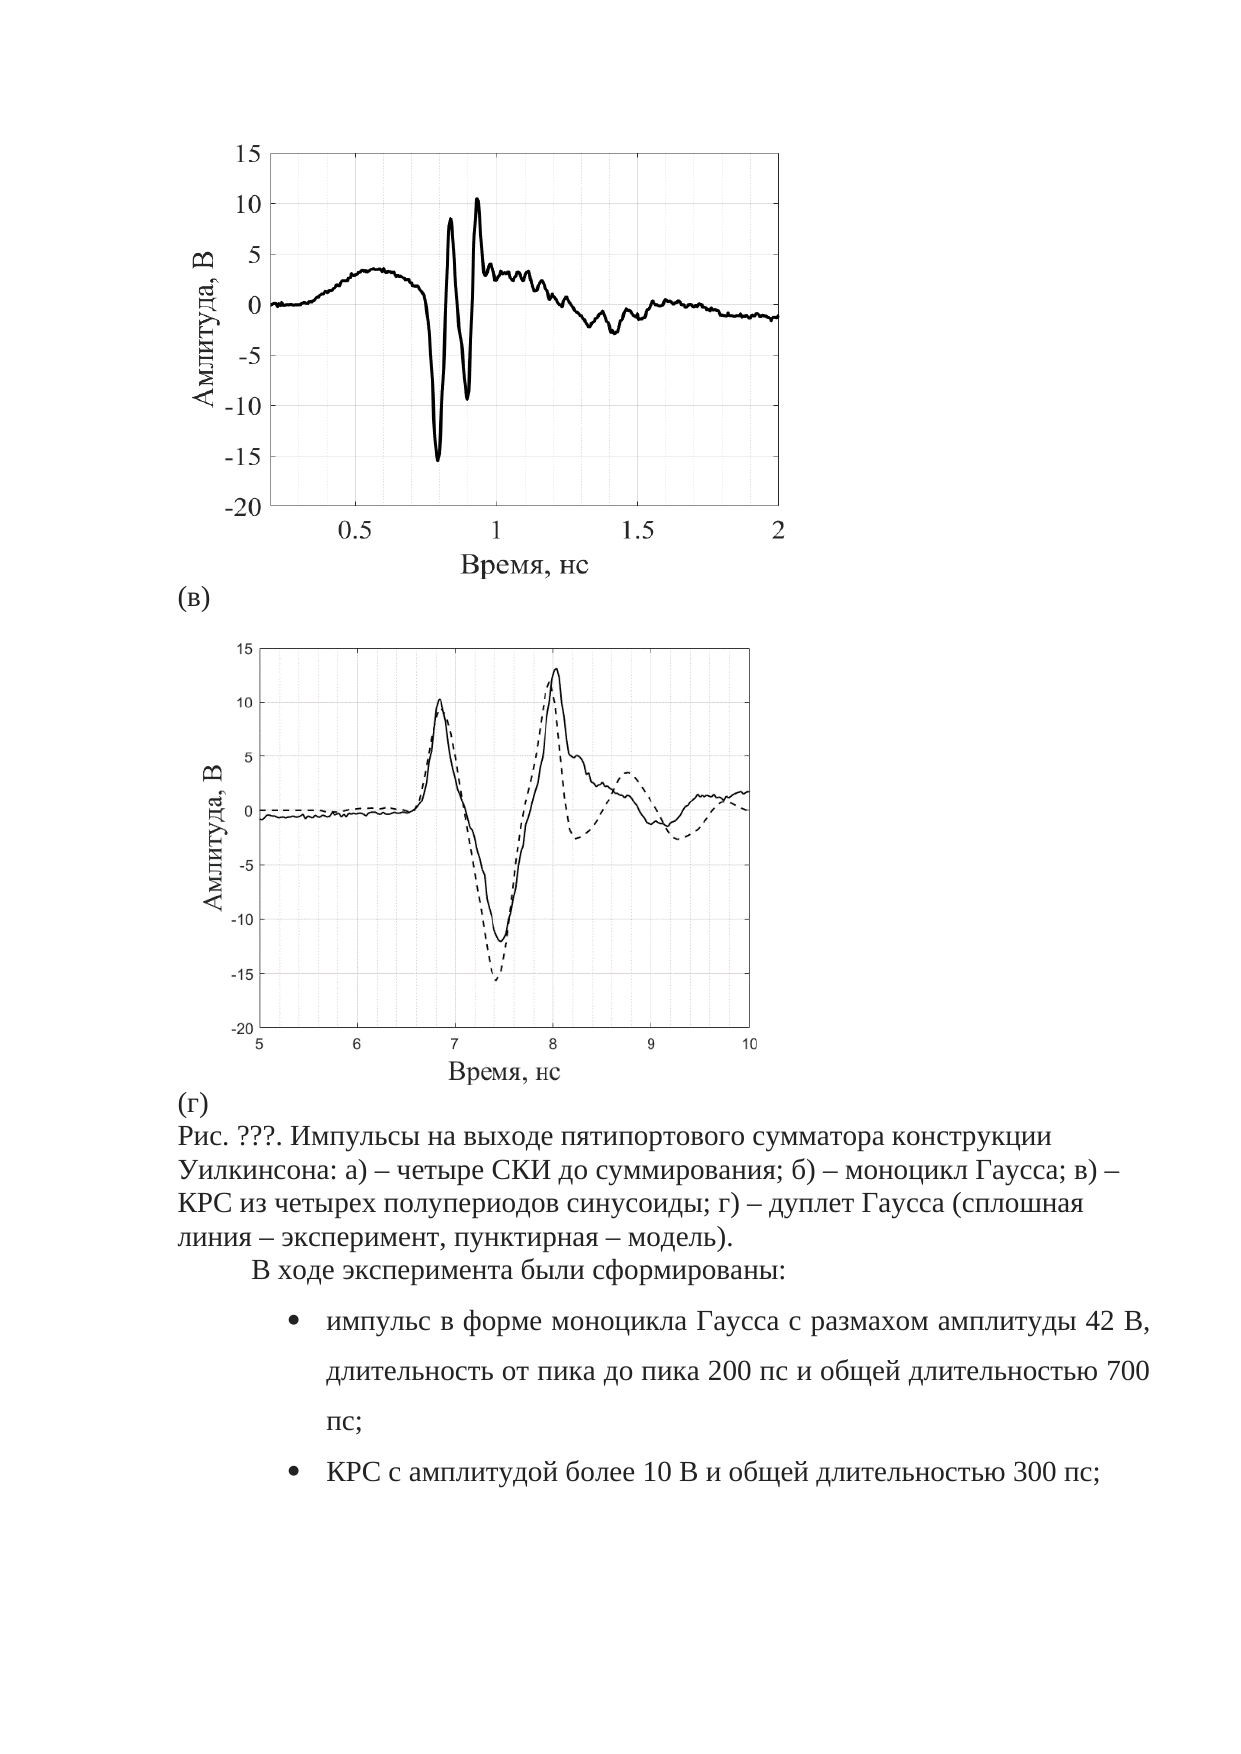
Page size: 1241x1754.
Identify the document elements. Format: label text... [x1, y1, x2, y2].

text (г) [177, 1085, 1152, 1118]
list КРС с амплитудой более 10 В и общей длительностью 300 пс; [288, 1454, 1152, 1487]
list импульс в форме моноцикла Гаусса с размахом амплитуды 42 В, длительность от пика до пика 200 пс и общей длительностью 700 пс; [288, 1303, 1152, 1437]
text В ходе эксперимента были сформированы: [177, 1252, 1152, 1286]
picture [177, 612, 809, 1085]
picture [184, 118, 841, 579]
text (в) [177, 579, 1152, 612]
text Рис. ???. Импульсы на выходе пятипортового сумматора конструкции Уилкинсона: а) – четыре СКИ до суммирования; б) – моноцикл Гаусса; в) – КРС из четырех полупериодов синусоиды; г) – дуплет Гаусса (сплошная линия – эксперимент, пунктирная – модель). [177, 1118, 1152, 1252]
